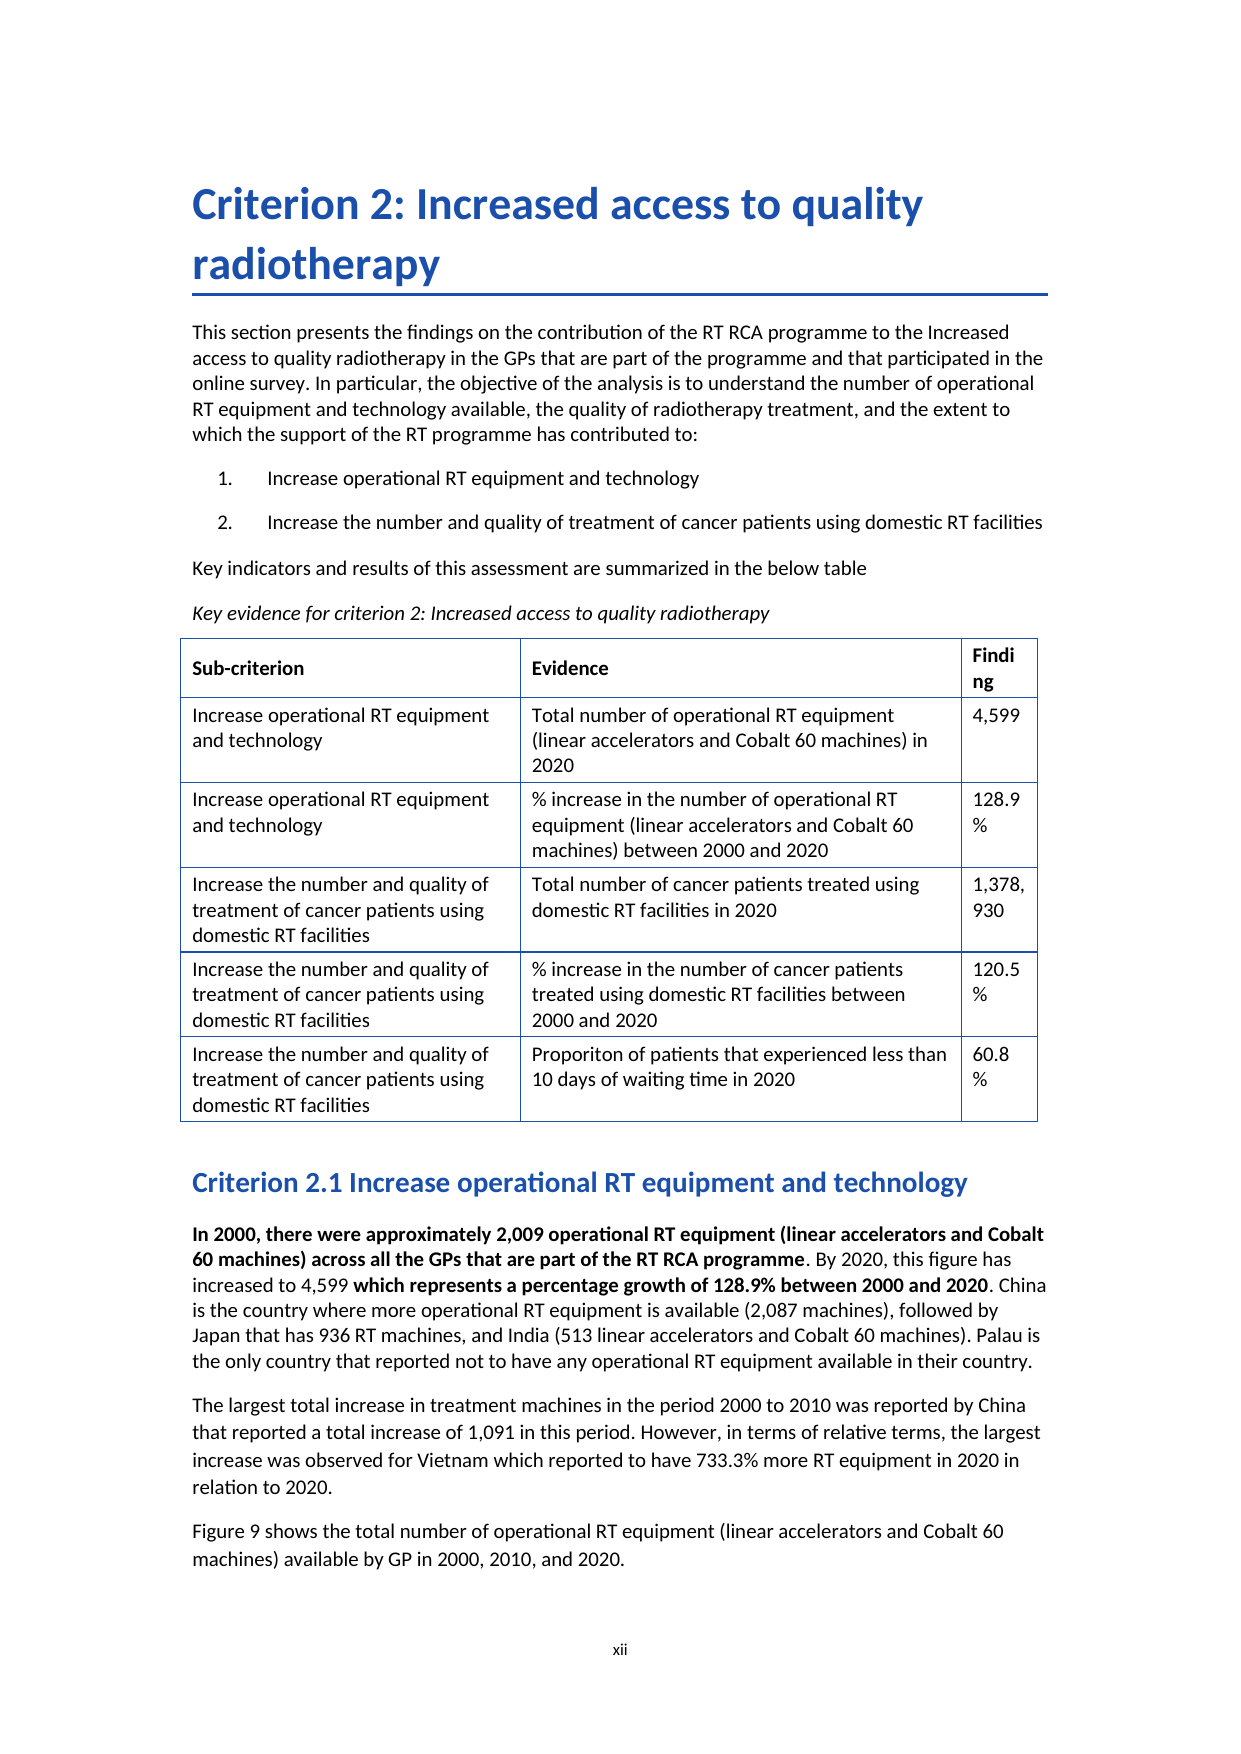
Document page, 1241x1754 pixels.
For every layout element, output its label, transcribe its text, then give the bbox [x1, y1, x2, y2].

table_cell Increase operational RT equipment and technology [181, 783, 520, 867]
text In 2000, there were approximately 2,009 operational RT equipment (linear accelerators and Cobalt 60 machines) across all the GPs that are part of the RT RCA programme. By 2020, this figure has increased to 4,599 which represents a percentage growth of 128.9% between 2000 and 2020. China is the country where more operational RT equipment is available (2,087 machines), followed by Japan that has 936 RT machines, and India (513 linear accelerators and Cobalt 60 machines). Palau is the only country that reported not to have any operational RT equipment available in their country. [192, 1221, 1048, 1373]
table_cell Increase operational RT equipment and technology [181, 698, 520, 782]
list Increase the number and quality of treatment of cancer patients using domestic RT facilities [217, 509, 1048, 535]
table_cell % increase in the number of cancer patients treated using domestic RT facilities between 2000 and 2020 [521, 953, 961, 1036]
table_cell Total number of cancer patients treated using domestic RT facilities in 2020 [521, 868, 961, 951]
text This section presents the findings on the contribution of the RT RCA programme to the Increased access to quality radiotherapy in the GPs that are part of the programme and that participated in the online survey. In particular, the objective of the analysis is to understand the number of operational RT equipment and technology available, the quality of radiotherapy treatment, and the extent to which the support of the RT programme has contributed to: [192, 319, 1048, 447]
table_cell 128.9% [962, 783, 1037, 867]
table_cell Increase the number and quality of treatment of cancer patients using domestic RT facilities [181, 1037, 520, 1121]
table_header Finding [962, 639, 1037, 697]
table_header Sub-criterion [181, 639, 520, 697]
table_cell Total number of operational RT equipment (linear accelerators and Cobalt 60 machines) in 2020 [521, 698, 961, 782]
table_cell 4,599 [962, 698, 1037, 782]
text Figure 9 shows the total number of operational RT equipment (linear accelerators and Cobalt 60 machines) available by GP in 2000, 2010, and 2020. [192, 1518, 1048, 1571]
subtitle Criterion 2.1 Increase operational RT equipment and technology [192, 1164, 1048, 1199]
text Key evidence for criterion 2: Increased access to quality radiotherapy [192, 600, 1048, 625]
list Increase operational RT equipment and technology [217, 465, 1048, 491]
table_cell 60.8 % [962, 1037, 1037, 1121]
subtitle Criterion 2: Increased access to quality radiotherapy [192, 175, 1048, 293]
table_cell 1,378,930 [962, 868, 1037, 951]
table_header Evidence [521, 639, 961, 697]
table_cell Proporiton of patients that experienced less than 10 days of waiting time in 2020 [521, 1037, 961, 1121]
text The largest total increase in treatment machines in the period 2000 to 2010 was reported by China that reported a total increase of 1,091 in this period. However, in terms of relative terms, the largest increase was observed for Vietnam which reported to have 733.3% more RT equipment in 2020 in relation to 2020. [192, 1392, 1048, 1500]
text Key indicators and results of this assessment are summarized in the below table [192, 556, 1048, 581]
table_cell % increase in the number of operational RT equipment (linear accelerators and Cobalt 60 machines) between 2000 and 2020 [521, 783, 961, 867]
table_cell Increase the number and quality of treatment of cancer patients using domestic RT facilities [181, 953, 520, 1036]
table_cell Increase the number and quality of treatment of cancer patients using domestic RT facilities [181, 868, 520, 951]
table_cell 120.5% [962, 953, 1037, 1036]
